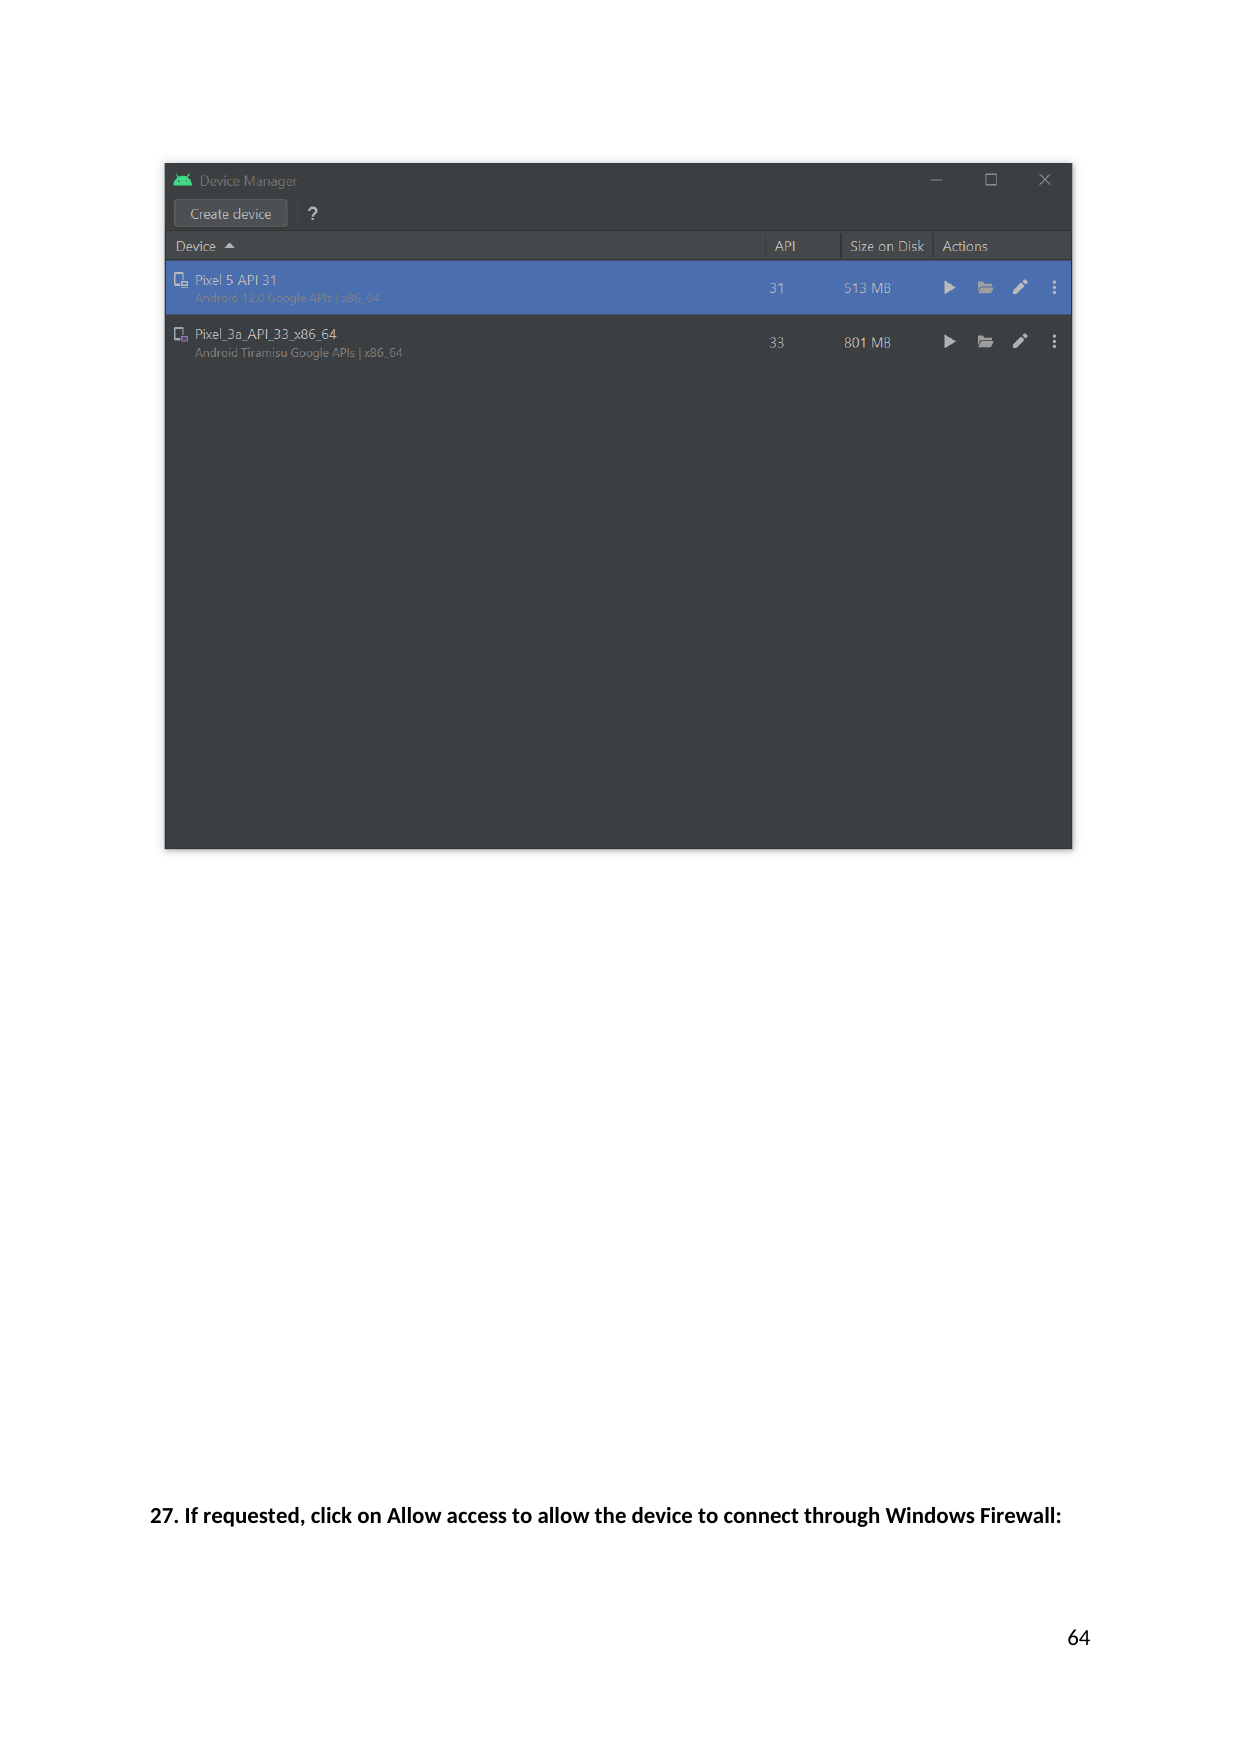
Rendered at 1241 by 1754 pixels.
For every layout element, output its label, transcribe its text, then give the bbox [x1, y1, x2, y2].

text 27. If requested, click on Allow access to allow the device to connect through Windows Firewall: [150, 1501, 1090, 1529]
picture [150, 150, 1090, 873]
